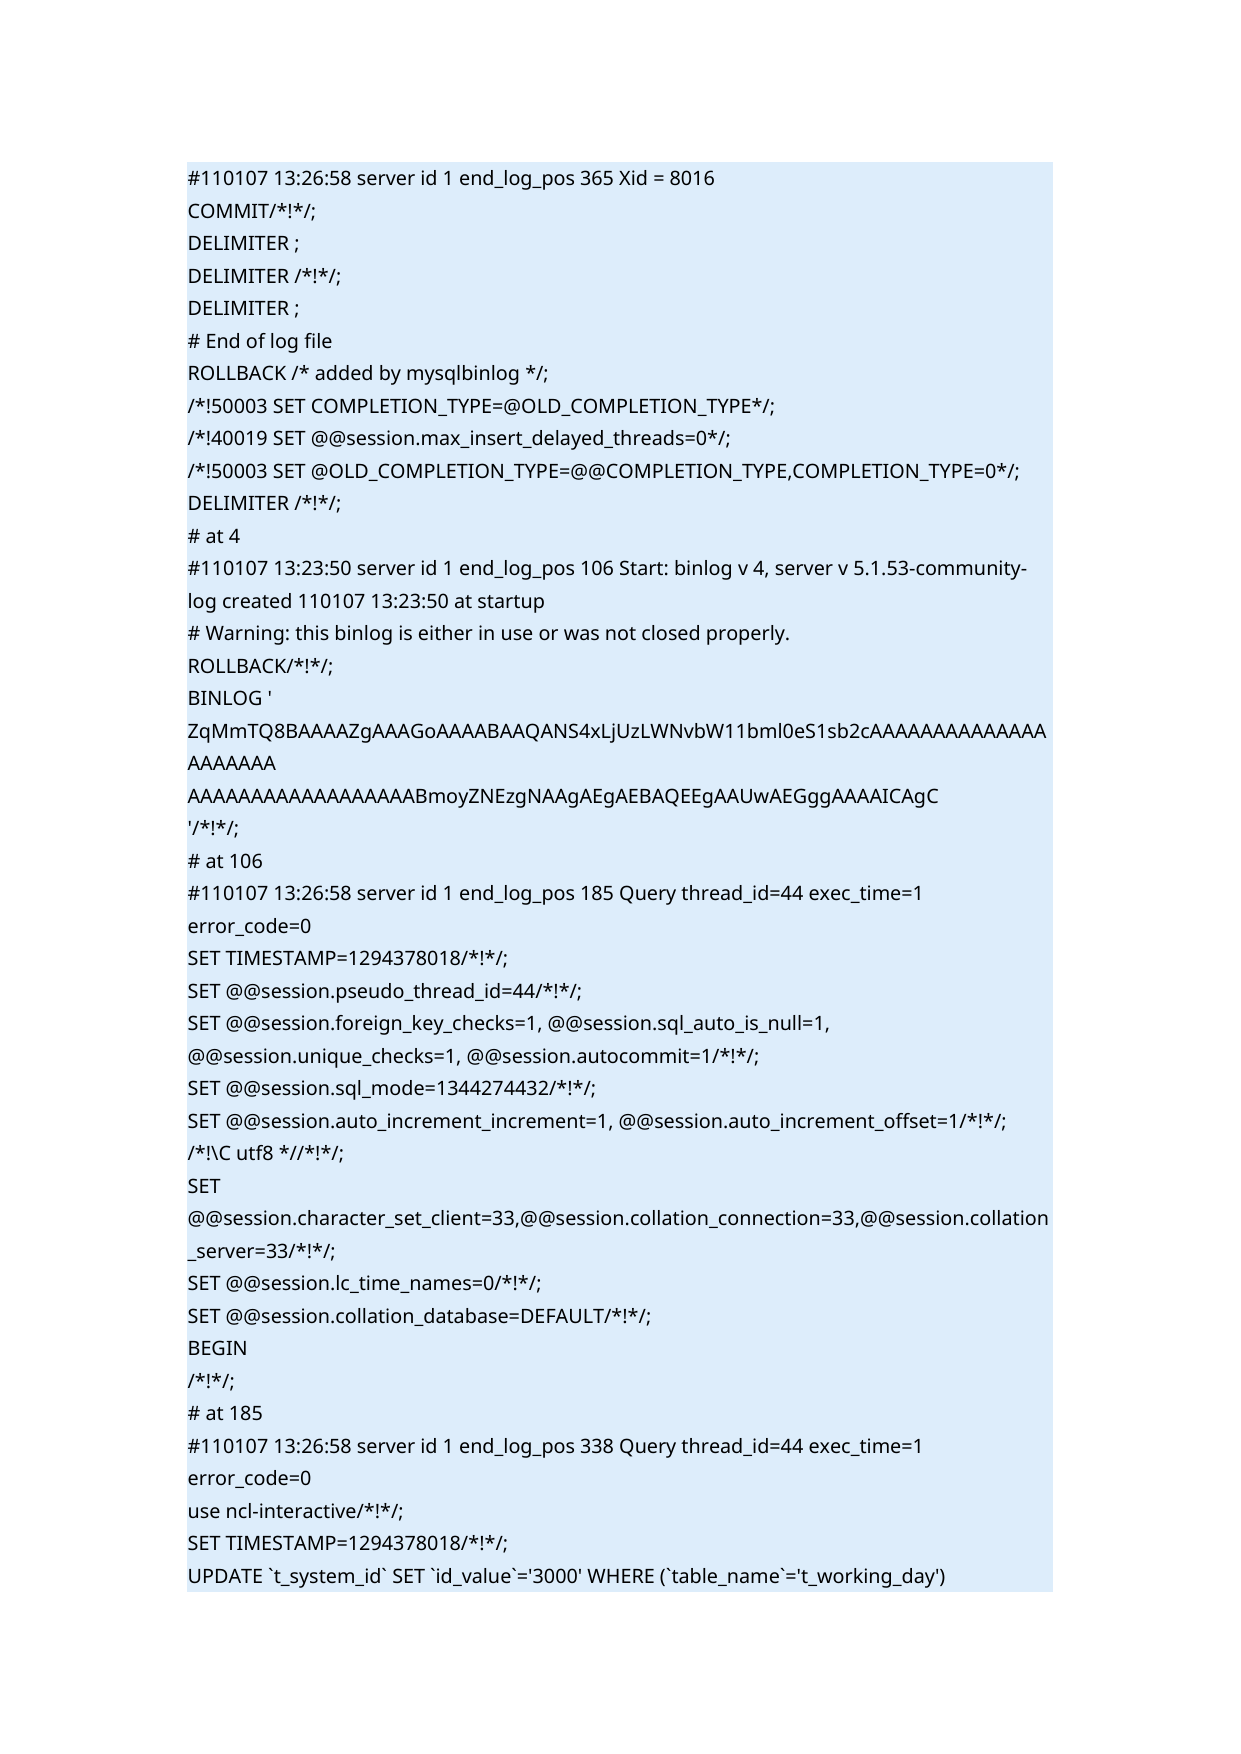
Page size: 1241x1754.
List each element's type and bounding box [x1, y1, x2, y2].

text [187, 162, 1053, 1592]
